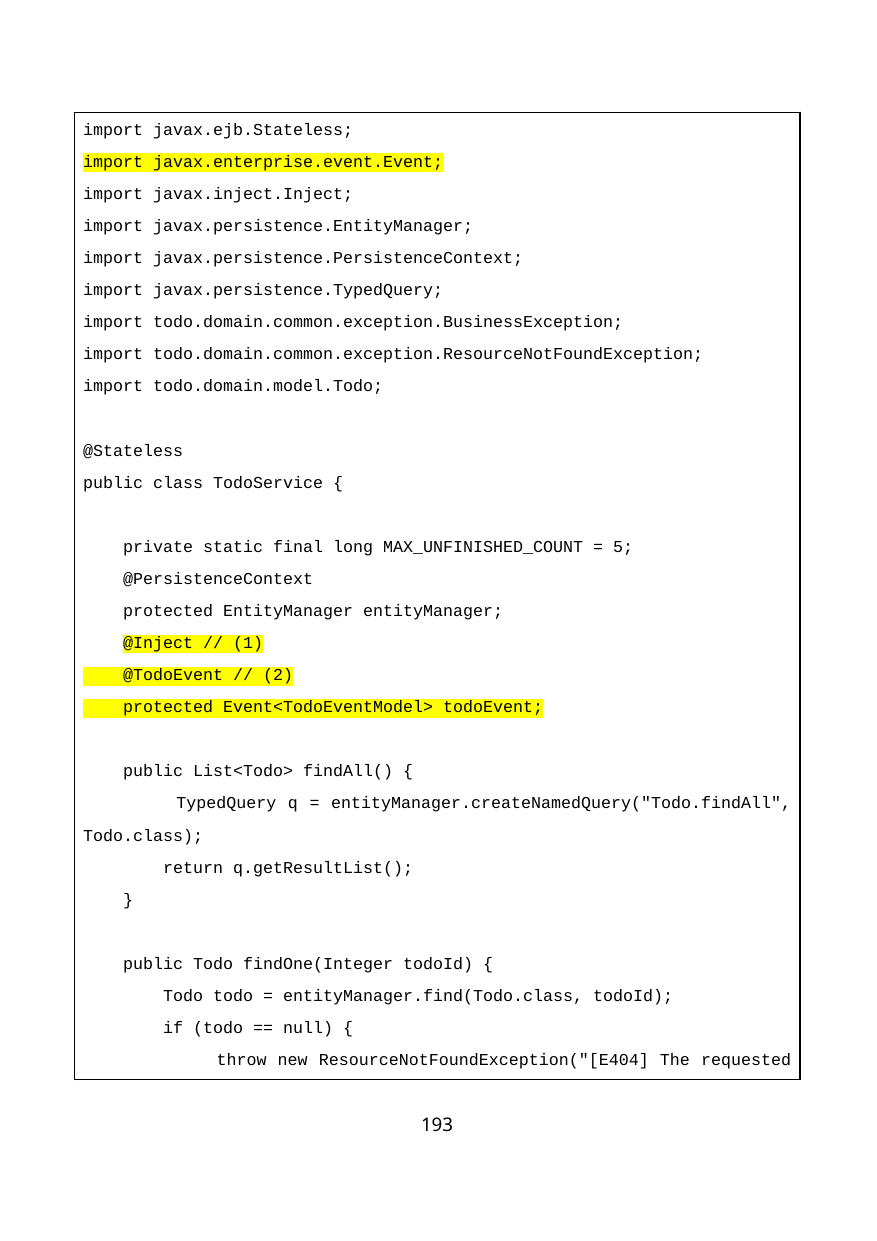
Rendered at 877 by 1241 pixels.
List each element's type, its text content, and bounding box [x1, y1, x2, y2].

text import javax.enterprise.event.Event; [83, 147, 791, 179]
text @Inject // (1) [83, 628, 791, 660]
text import javax.persistence.PersistenceContext; [83, 243, 791, 275]
text import todo.domain.model.Todo; [83, 371, 791, 403]
text TypedQuery q = entityManager.createNamedQuery("Todo.findAll", Todo.class); [83, 788, 791, 853]
text @TodoEvent // (2) [83, 660, 791, 692]
text import todo.domain.common.exception.BusinessException; [83, 307, 791, 339]
text protected EntityManager entityManager; [83, 596, 791, 628]
text import todo.domain.common.exception.ResourceNotFoundException; [83, 339, 791, 371]
text Todo todo = entityManager.find(Todo.class, todoId); [83, 981, 791, 1013]
text protected Event<TodoEventModel> todoEvent; [83, 692, 791, 724]
text if (todo == null) { [83, 1013, 791, 1042]
text return q.getResultList(); [83, 853, 791, 885]
text public Todo findOne(Integer todoId) { [83, 949, 791, 981]
text import javax.ejb.Stateless; [75, 113, 799, 147]
text private static final long MAX_UNFINISHED_COUNT = 5; [83, 532, 791, 564]
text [75, 1042, 799, 1079]
text import javax.inject.Inject; [83, 179, 791, 211]
text } [83, 885, 791, 917]
text public List<Todo> findAll() { [83, 756, 791, 788]
text import javax.persistence.TypedQuery; [83, 275, 791, 307]
text @PersistenceContext [83, 564, 791, 596]
text @Stateless [83, 436, 791, 468]
text public class TodoService { [83, 468, 791, 500]
text import javax.persistence.EntityManager; [83, 211, 791, 243]
